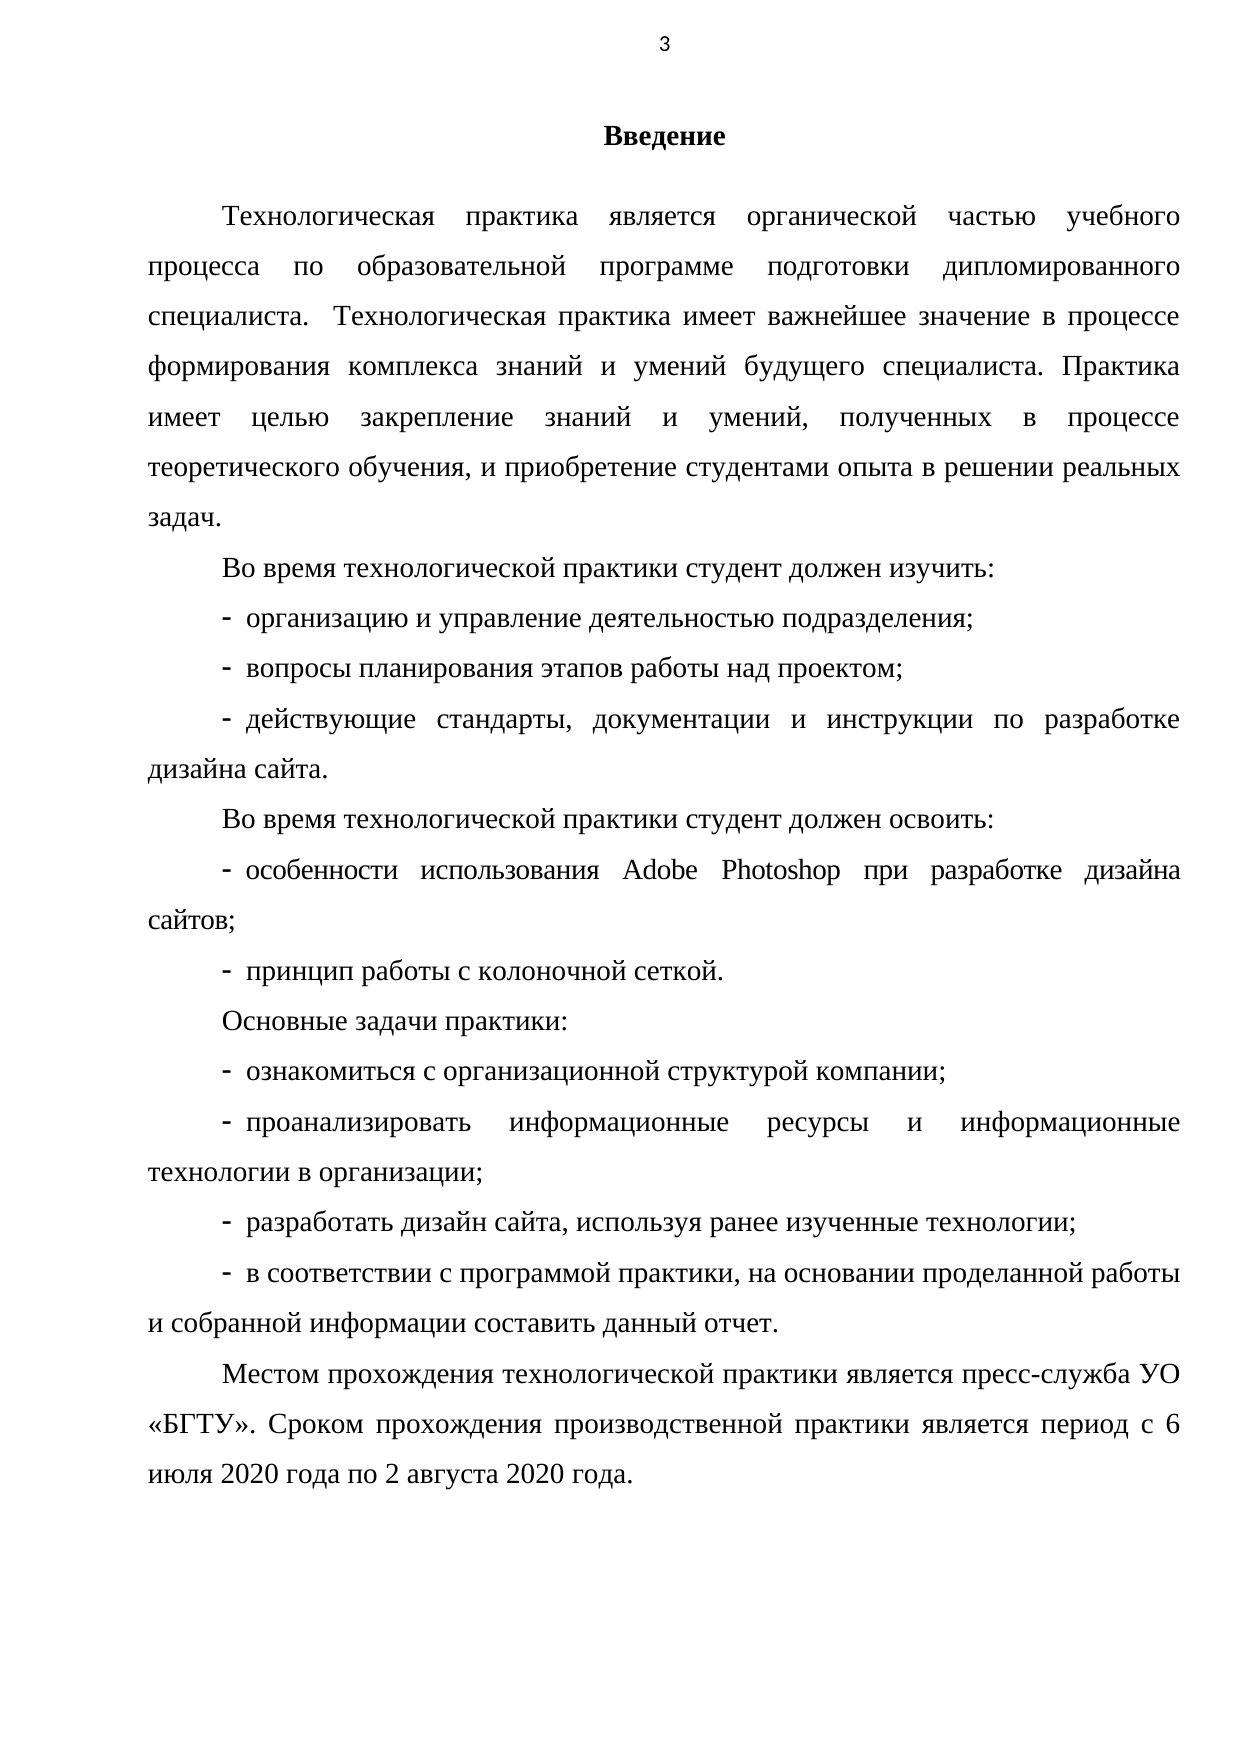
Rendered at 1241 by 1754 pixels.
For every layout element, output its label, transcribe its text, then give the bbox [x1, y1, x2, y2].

list в соответствии с программой практики, на основании проделанной работы и собранной информации составить данный отчет. [148, 1255, 1181, 1339]
list ознакомиться с организационной структурой компании; [148, 1053, 1181, 1087]
text Во время технологической практики студент должен освоить: [148, 802, 1181, 835]
text Во время технологической практики студент должен изучить: [148, 550, 1181, 583]
list принцип работы с колоночной сеткой. [148, 953, 1181, 986]
list проанализировать информационные ресурсы и информационные технологии в организации; [148, 1104, 1181, 1188]
list вопросы планирования этапов работы над проектом; [148, 651, 1181, 684]
text Введение [148, 118, 1181, 152]
text Основные задачи практики: [148, 1003, 1181, 1037]
text Технологическая практика является органической частью учебного процесса по образовательной программе подготовки дипломированного специалиста. Технологическая практика имеет важнейшее значение в процессе формирования комплекса знаний и умений будущего специалиста. Практика имеет целью закрепление знаний и умений, полученных в процессе теоретического обучения, и приобретение студентами опыта в решении реальных задач. [148, 198, 1181, 533]
text Местом прохождения технологической практики является пресс-служба УО «БГТУ». Сроком прохождения производственной практики является период с 6 июля 2020 года по 2 августа 2020 года. [148, 1356, 1181, 1490]
list действующие стандарты, документации и инструкции по разработке дизайна сайта. [148, 701, 1181, 785]
list разработать дизайн сайта, используя ранее изученные технологии; [148, 1204, 1181, 1238]
list особенности использования Adobe Photoshop при разработке дизайна сайтов; [148, 852, 1181, 936]
list организацию и управление деятельностью подразделения; [148, 600, 1181, 634]
